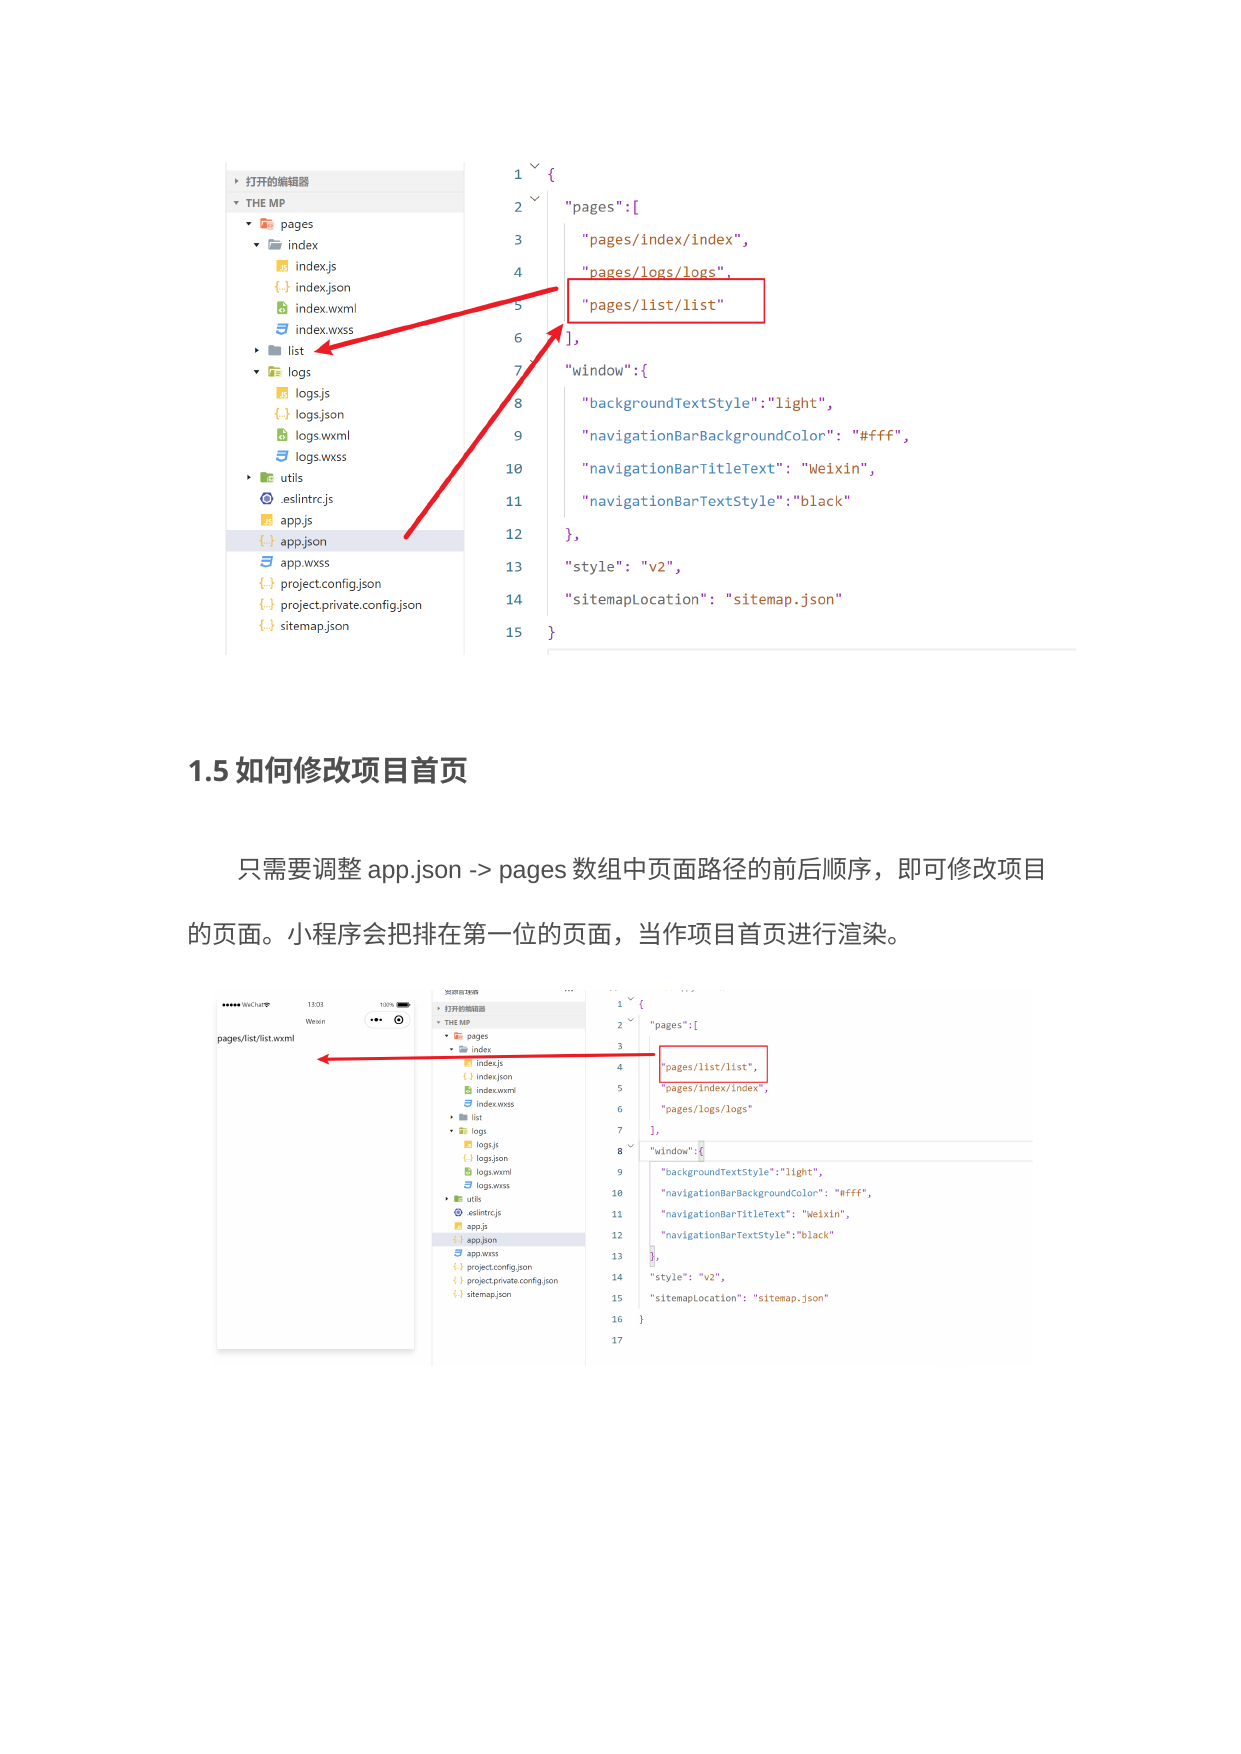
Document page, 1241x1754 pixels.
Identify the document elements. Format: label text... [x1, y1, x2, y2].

picture [211, 990, 1033, 1366]
text 只需要调整app.json -> pages数组中页面路径的前后顺序，即可修改项目的页面。小程序会把排在第一位的页面，当作项目首页进行渲染。 [187, 835, 1053, 965]
subtitle 1.5如何修改项目首页 [187, 736, 1053, 801]
picture [211, 162, 1077, 655]
